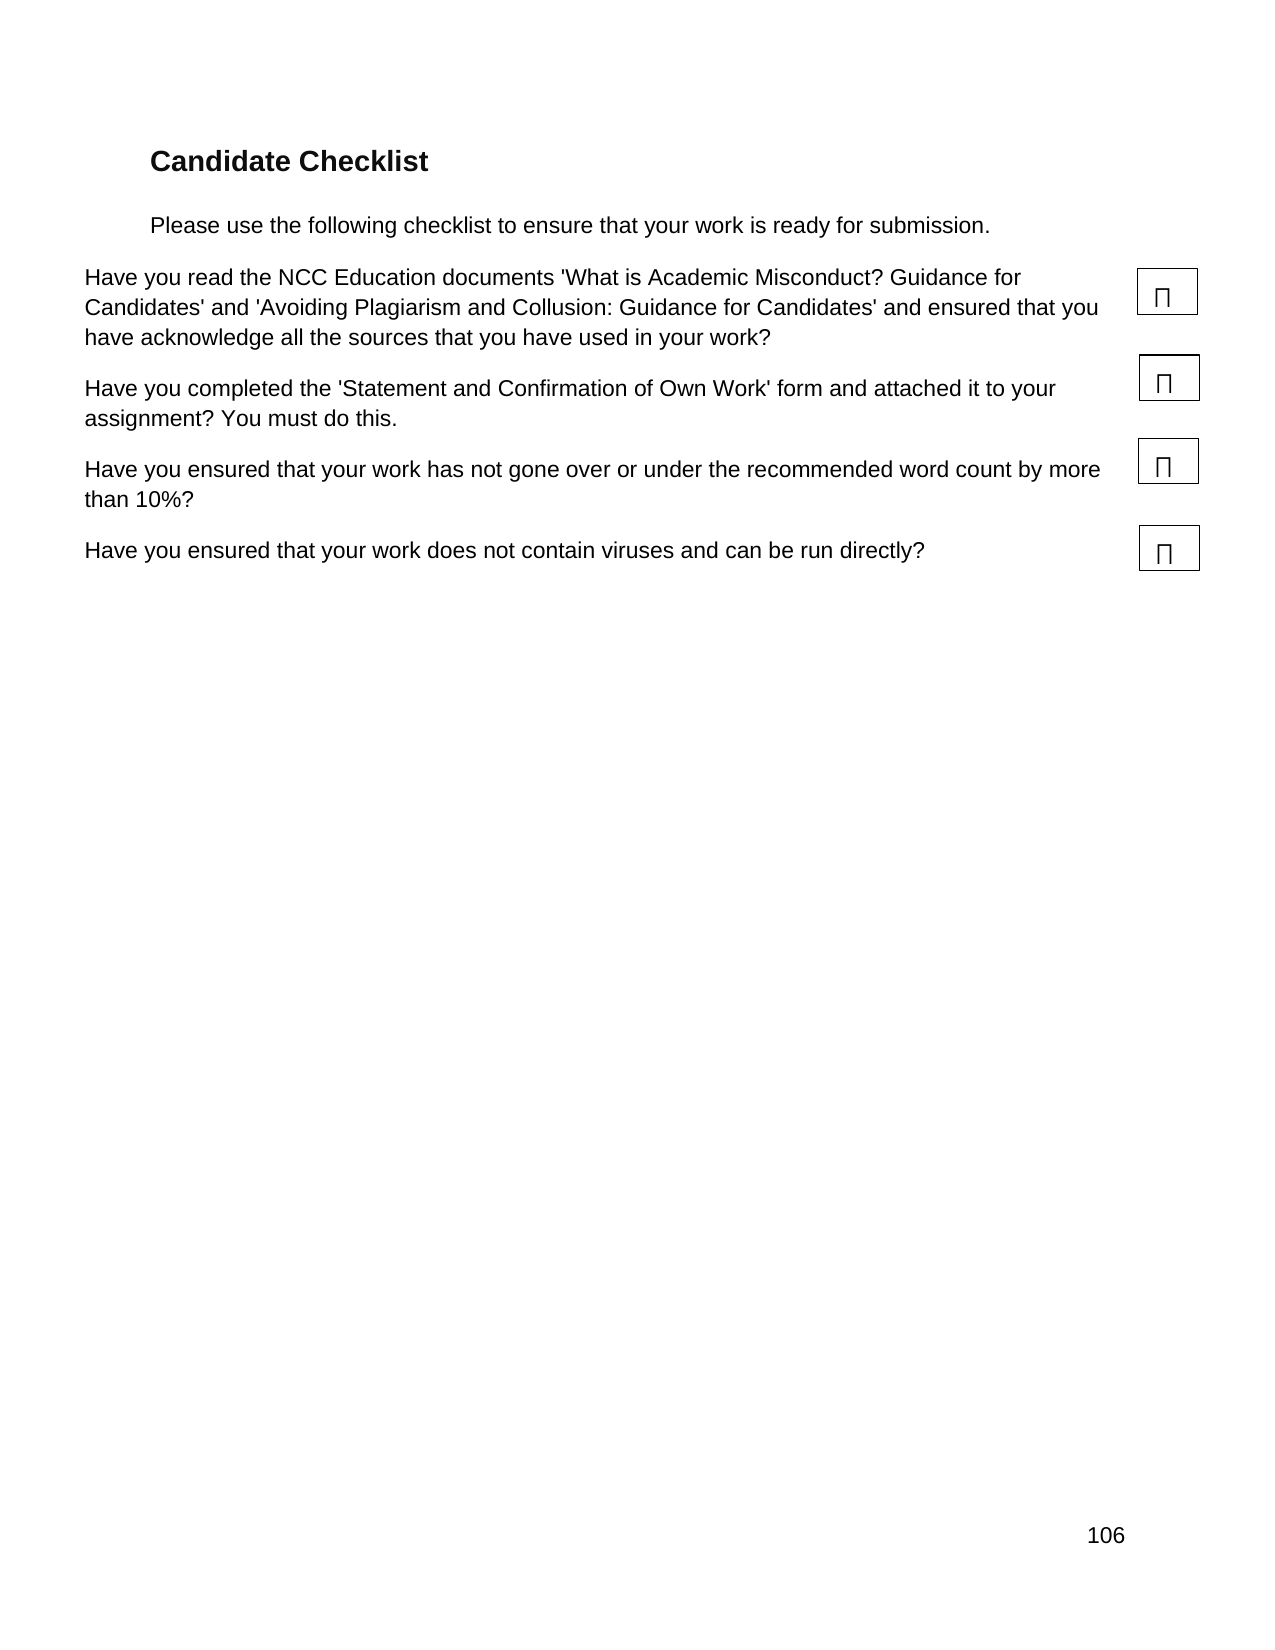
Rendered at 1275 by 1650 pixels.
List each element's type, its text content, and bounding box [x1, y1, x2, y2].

text Please use the following checklist to ensure that your work is ready for submission. [84, 212, 1125, 239]
subtitle Candidate Checklist [150, 144, 1125, 177]
text Have you read the NCC Education documents 'What is Academic Misconduct? Guidance for Candidates' and 'Avoiding Plagiarism and Collusion: Guidance for Candidates' and ensured that you have acknowledge all the sources that you have used in your work? [84, 263, 1125, 350]
text Have you completed the 'Statement and Confirmation of Own Work' form and attached it to your assignment? You must do this. [84, 375, 1125, 432]
text Have you ensured that your work has not gone over or under the recommended word count by more than 10%? [84, 456, 1125, 513]
text Have you ensured that your work does not contain viruses and can be run directly? [84, 537, 1125, 564]
